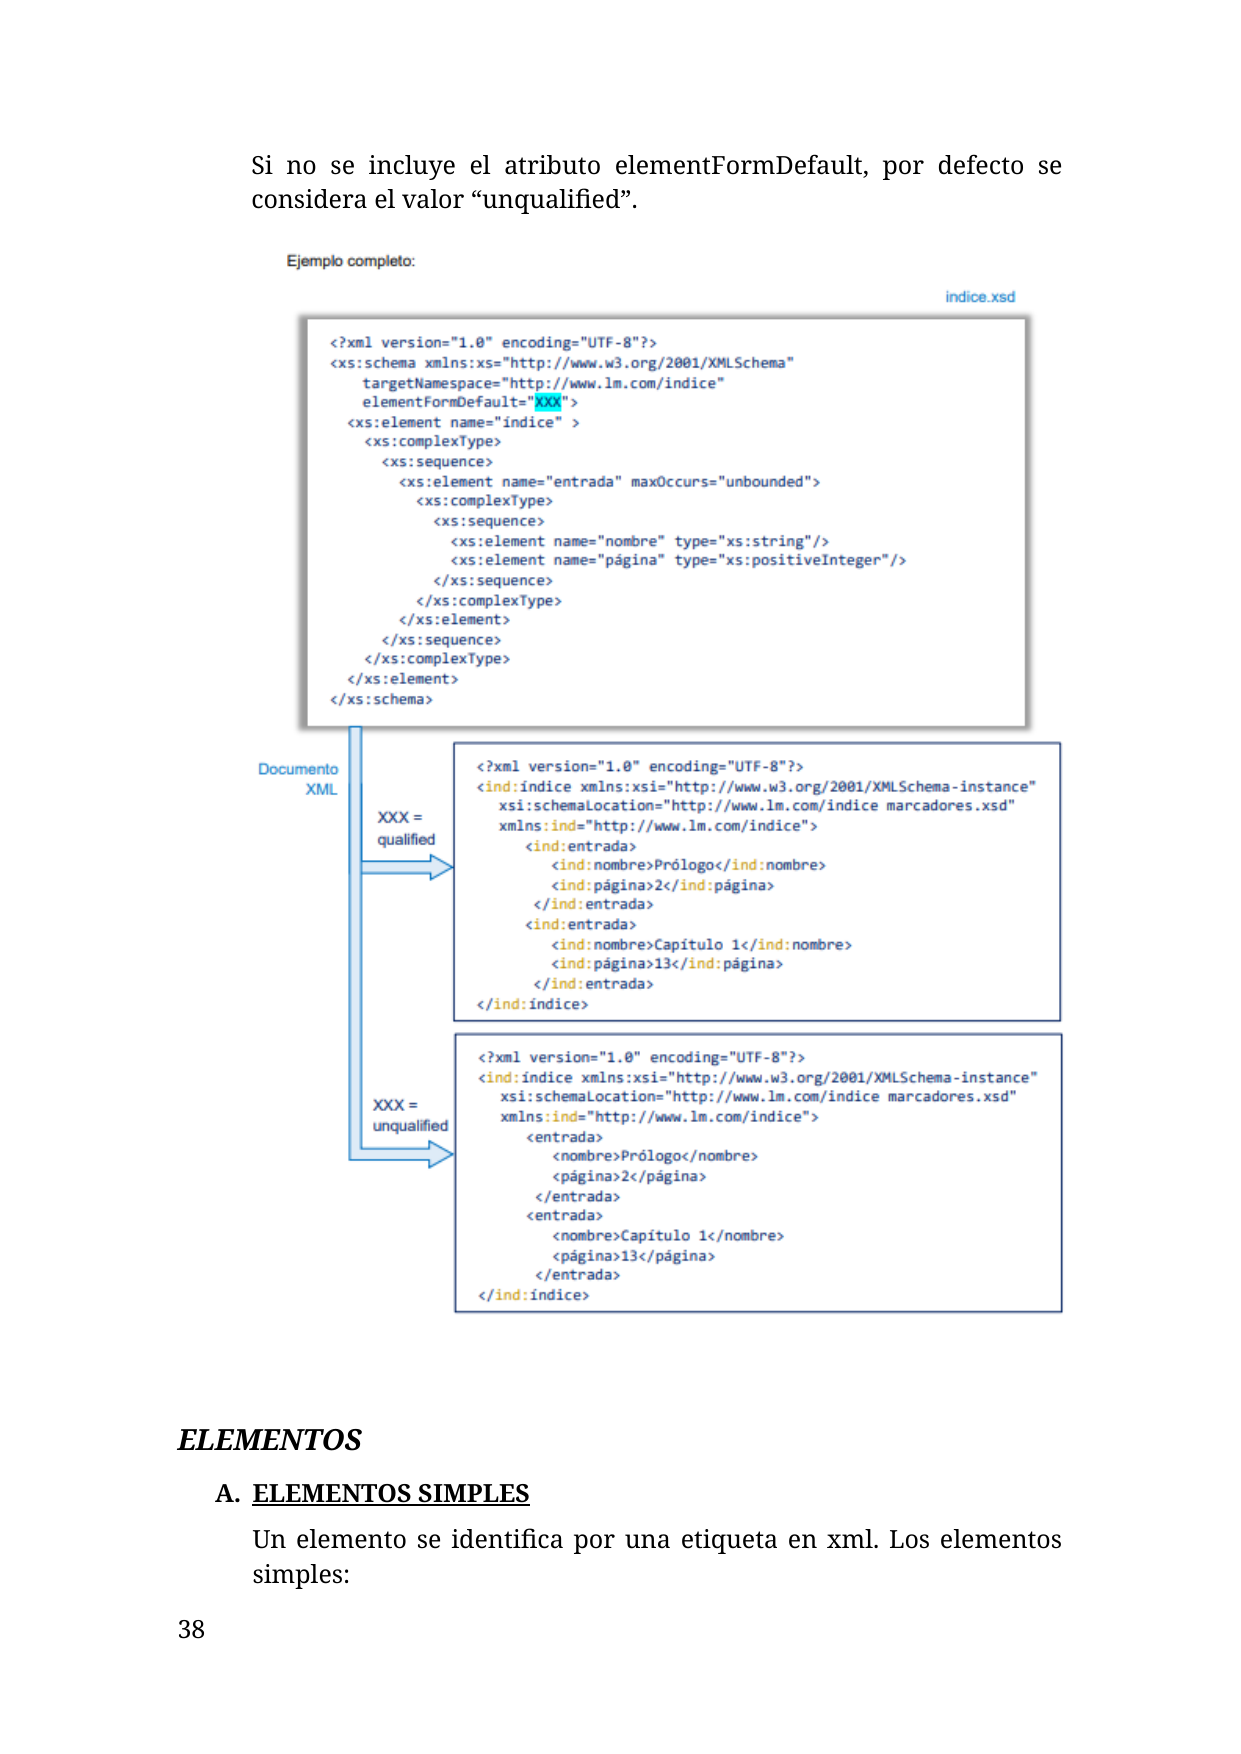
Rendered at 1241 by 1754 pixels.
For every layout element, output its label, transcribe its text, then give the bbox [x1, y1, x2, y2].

subtitle ELEMENTOS [177, 1419, 1063, 1459]
text Si no se incluye el atributo elementFormDefault, por defecto se considera el valor “unqualified”. [251, 148, 1063, 216]
text Un elemento se identifica por una etiqueta en xml. Los elementos simples: [252, 1522, 1063, 1590]
subtitle ELEMENTOS SIMPLES [215, 1476, 1063, 1510]
picture [251, 232, 1080, 1344]
